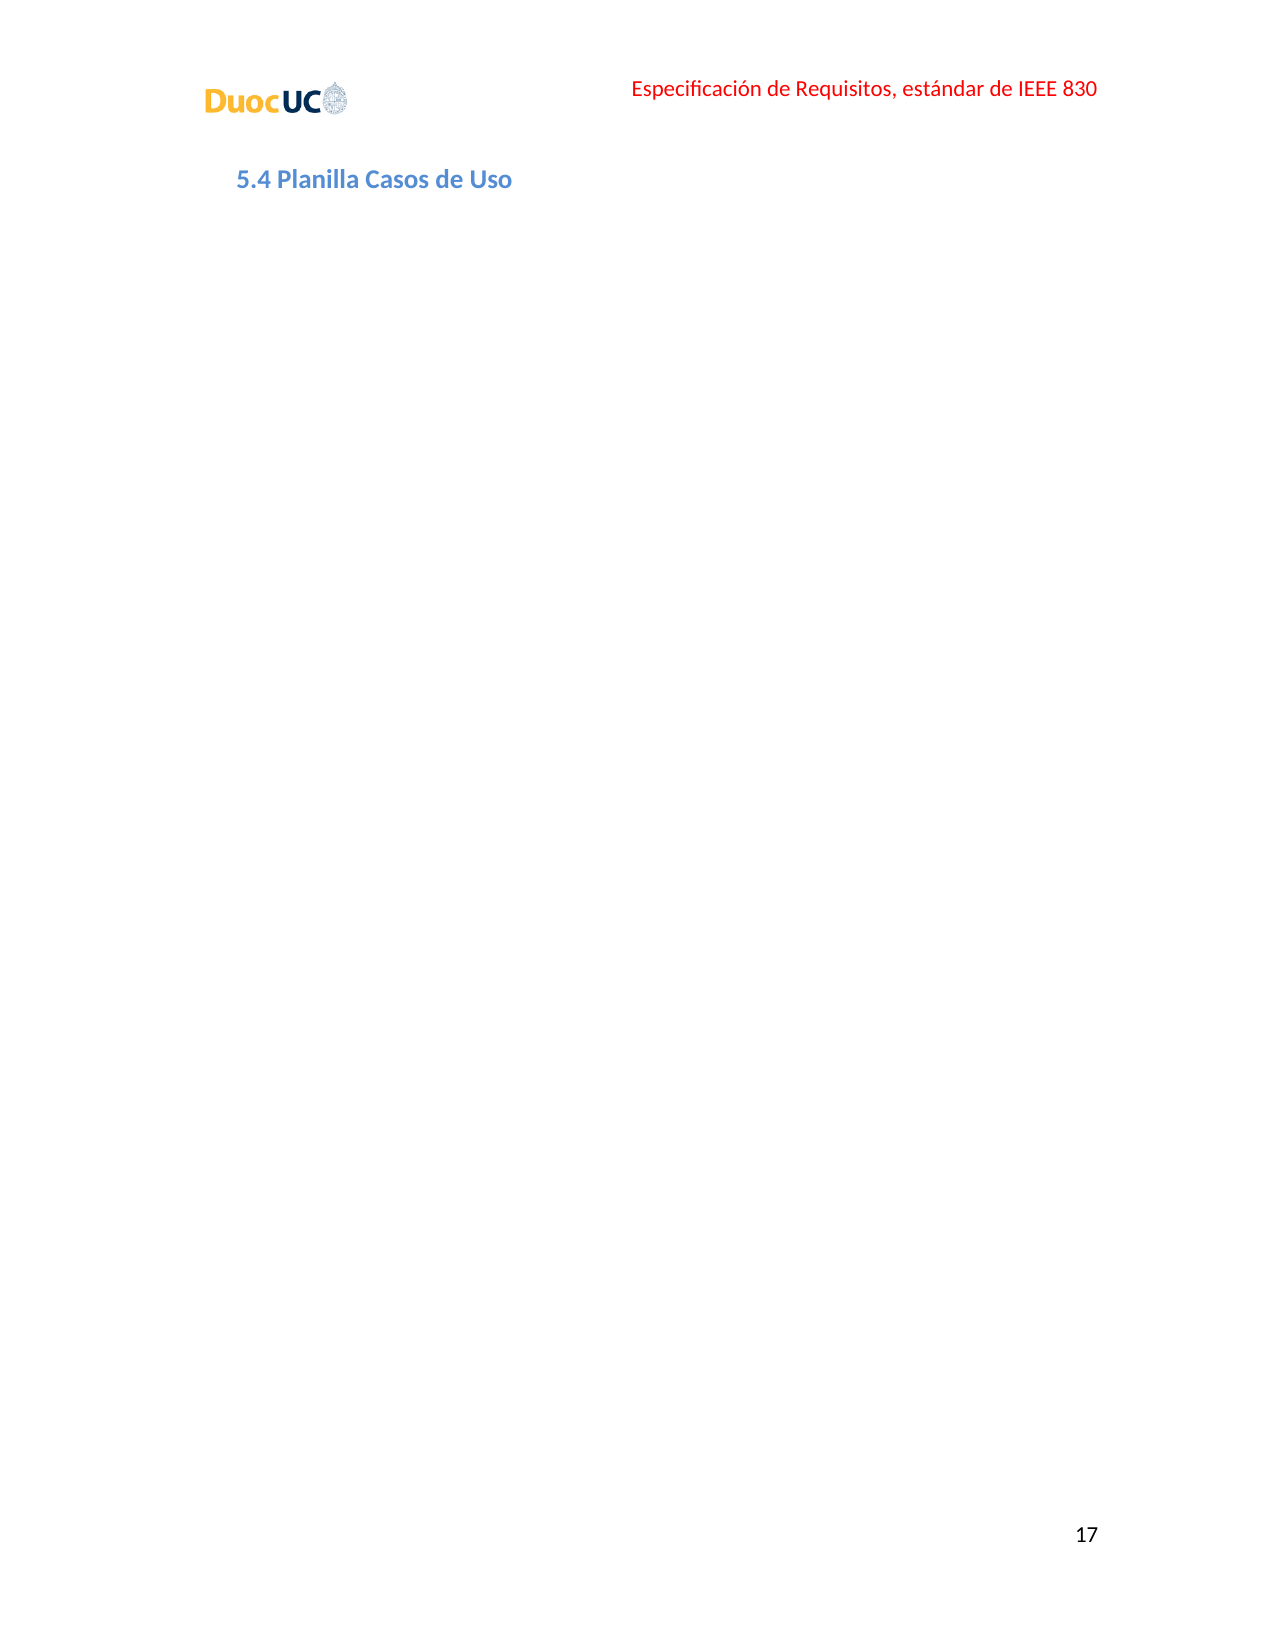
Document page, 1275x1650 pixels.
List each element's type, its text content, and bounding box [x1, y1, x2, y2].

picture [198, 78, 352, 117]
subtitle 5.4 Planilla Casos de Uso [236, 162, 1098, 195]
